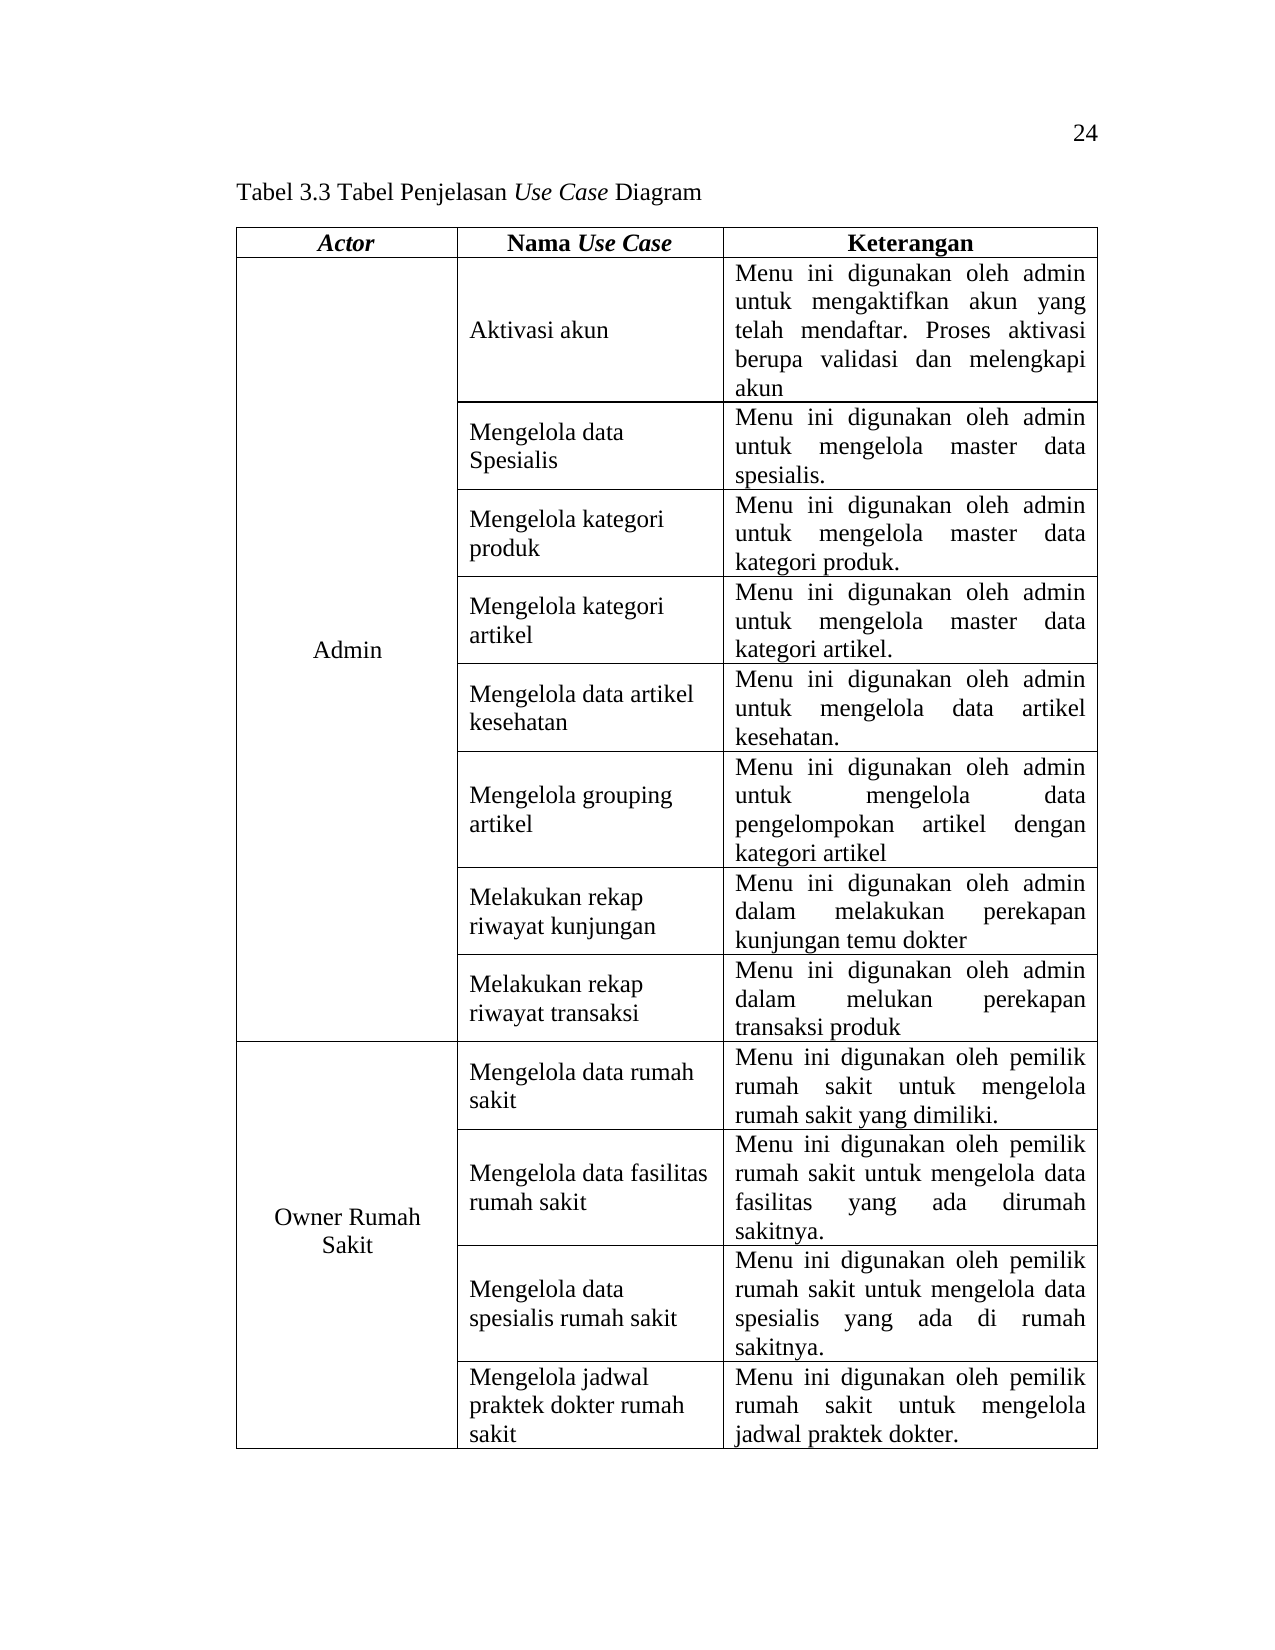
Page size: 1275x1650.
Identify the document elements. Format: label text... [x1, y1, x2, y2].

table_cell Menu ini digunakan oleh admin untuk mengelola master data kategori artikel. [724, 577, 1097, 663]
table_cell Menu ini digunakan oleh pemilik rumah sakit untuk mengelola jadwal praktek dokter. [724, 1362, 1097, 1448]
table_cell Menu ini digunakan oleh pemilik rumah sakit untuk mengelola data fasilitas yang ada dirumah sakitnya. [724, 1130, 1097, 1244]
table_cell Mengelola data rumah sakit [458, 1042, 723, 1128]
table_cell Menu ini digunakan oleh admin untuk mengaktifkan akun yang telah mendaftar. Proses aktivasi berupa validasi dan melengkapi akun [724, 258, 1097, 401]
table_cell Mengelola data spesialis rumah sakit [458, 1246, 723, 1361]
table_cell Owner Rumah Sakit [237, 1042, 457, 1448]
table_cell Menu ini digunakan oleh admin untuk mengelola data artikel kesehatan. [724, 664, 1097, 751]
table_cell Menu ini digunakan oleh admin untuk mengelola master data kategori produk. [724, 490, 1097, 576]
table_cell Mengelola jadwal praktek dokter rumah sakit [458, 1362, 723, 1448]
table_cell Melakukan rekap riwayat kunjungan [458, 868, 723, 954]
table_cell Mengelola data fasilitas rumah sakit [458, 1130, 723, 1244]
table_cell Menu ini digunakan oleh admin untuk mengelola master data spesialis. [724, 403, 1097, 489]
table_cell Mengelola kategori artikel [458, 577, 723, 663]
table_header Actor [237, 228, 457, 257]
table_cell Menu ini digunakan oleh admin dalam melukan perekapan transaksi produk [724, 955, 1097, 1041]
table_cell Admin [237, 258, 457, 1041]
table_cell Aktivasi akun [458, 258, 723, 401]
table_cell Melakukan rekap riwayat transaksi [458, 955, 723, 1041]
table_cell Mengelola data artikel kesehatan [458, 664, 723, 751]
table_cell Mengelola kategori produk [458, 490, 723, 576]
table_cell Mengelola data Spesialis [458, 403, 723, 489]
table_cell Menu ini digunakan oleh pemilik rumah sakit untuk mengelola data spesialis yang ada di rumah sakitnya. [724, 1246, 1097, 1361]
table_cell Mengelola grouping artikel [458, 752, 723, 867]
table_header Keterangan [724, 228, 1097, 257]
table_cell Menu ini digunakan oleh admin dalam melakukan perekapan kunjungan temu dokter [724, 868, 1097, 954]
text Tabel 3.3 Tabel Penjelasan Use Case Diagram [236, 177, 1098, 206]
table_cell Menu ini digunakan oleh pemilik rumah sakit untuk mengelola rumah sakit yang dimiliki. [724, 1042, 1097, 1128]
table_header Nama Use Case [458, 228, 723, 257]
table_cell Menu ini digunakan oleh admin untuk mengelola data pengelompokan artikel dengan kategori artikel [724, 752, 1097, 867]
